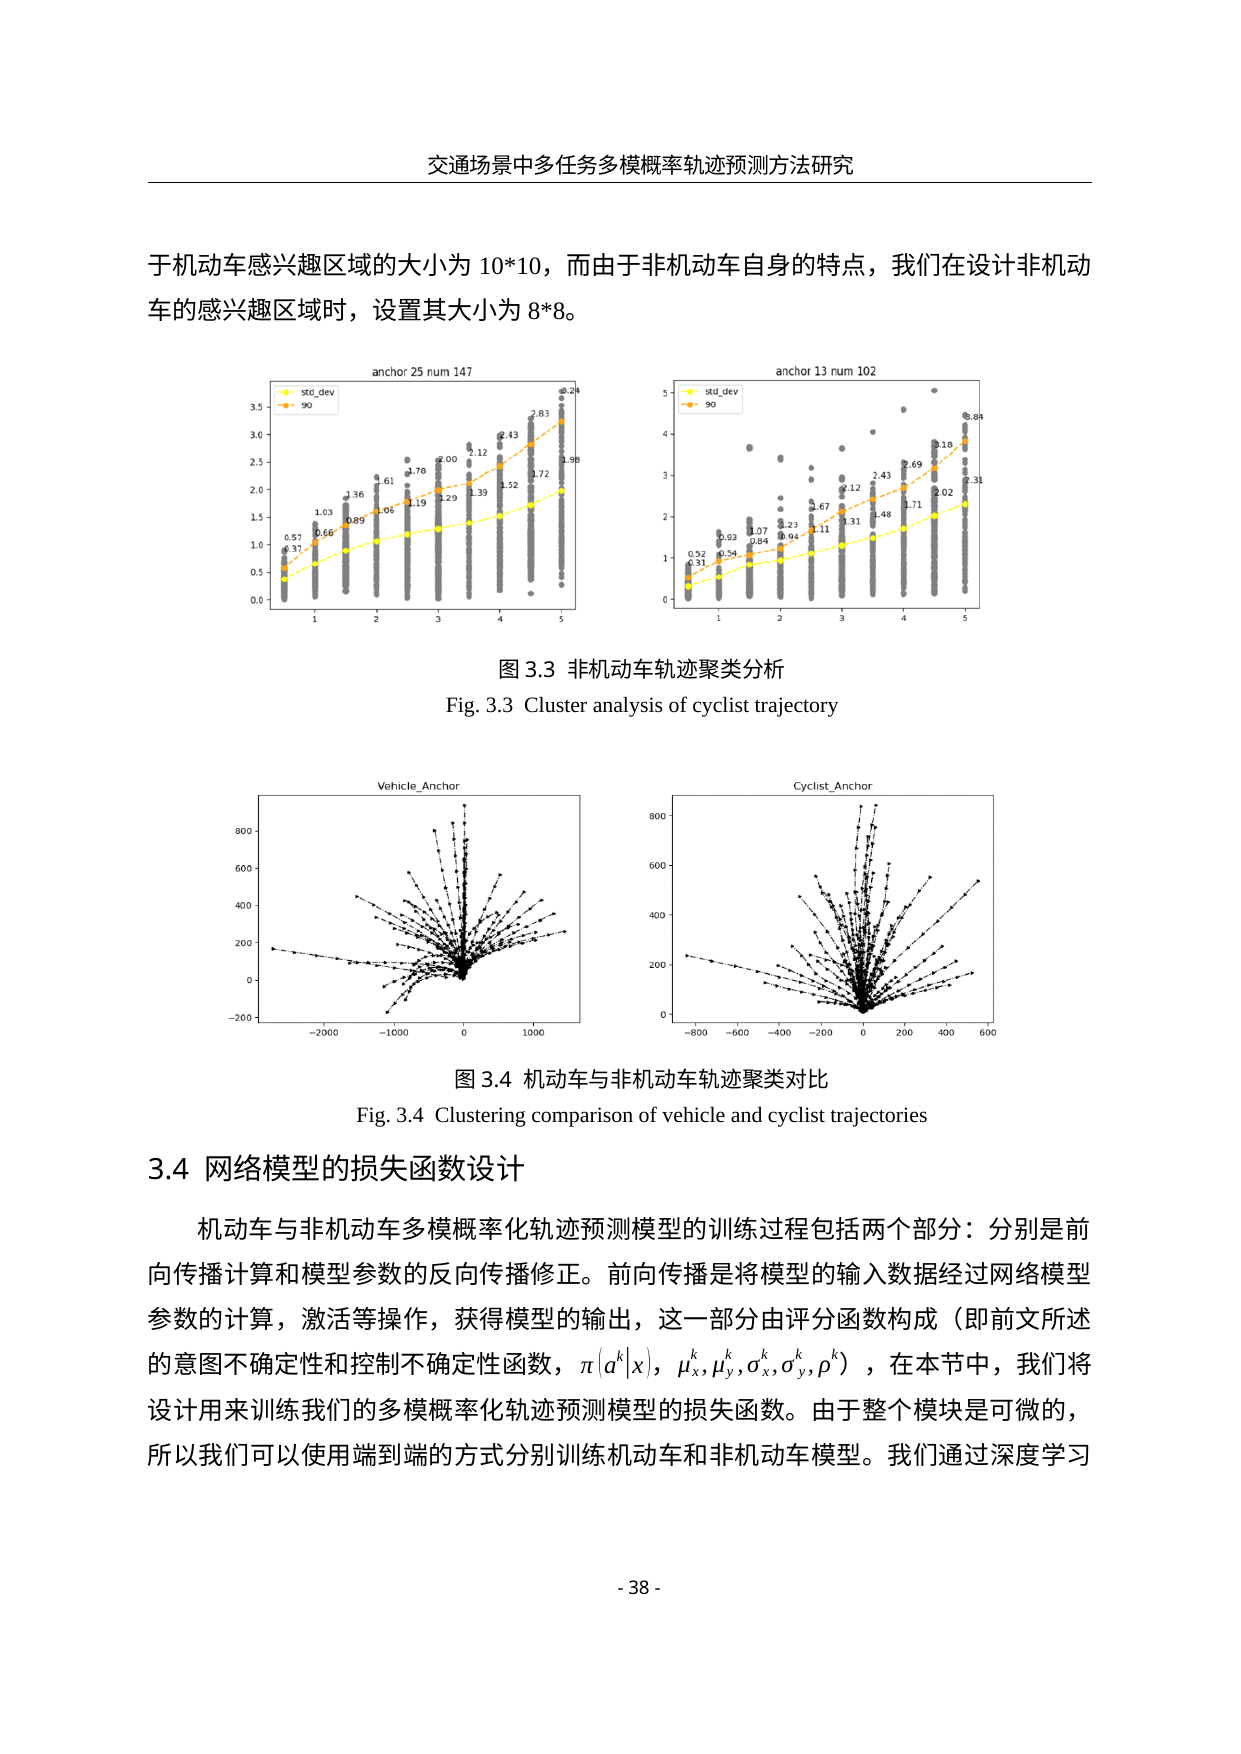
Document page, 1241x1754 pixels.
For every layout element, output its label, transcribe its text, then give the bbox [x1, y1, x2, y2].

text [148, 1209, 1092, 1472]
picture [206, 759, 1034, 1055]
subtitle 3.4 网络模型的损失函数设计 [148, 1146, 1092, 1188]
text Fig. 3.4 Clustering comparison of vehicle and cyclist trajectories [148, 1102, 1092, 1127]
text 图3.3 非机动车轨迹聚类分析 [148, 652, 1092, 684]
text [148, 246, 1092, 327]
picture [235, 336, 1006, 646]
text 图3.4 机动车与非机动车轨迹聚类对比 [148, 1062, 1092, 1094]
text Fig. 3.3 Cluster analysis of cyclist trajectory [148, 692, 1092, 717]
